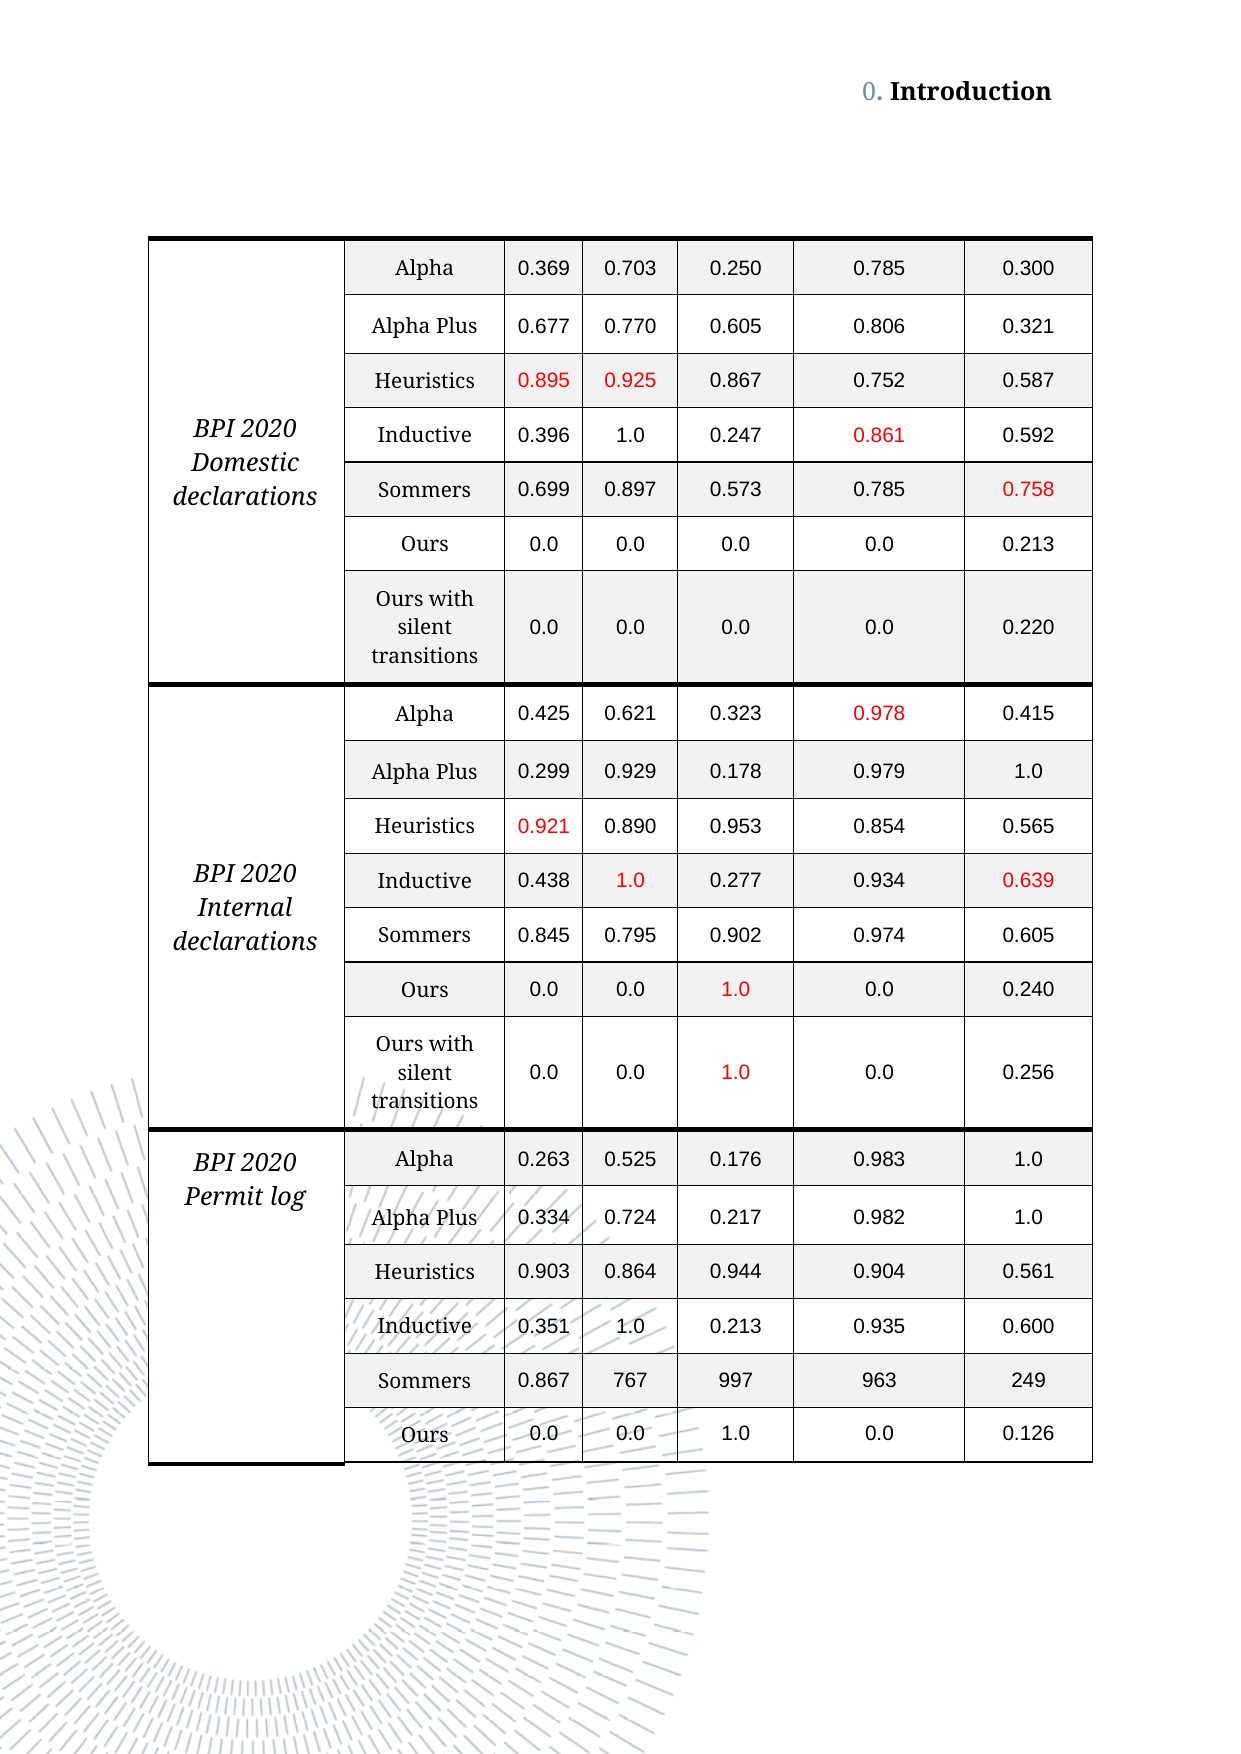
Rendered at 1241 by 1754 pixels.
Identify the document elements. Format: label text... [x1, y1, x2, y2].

table_cell 1.0 [965, 1186, 1092, 1243]
table_cell BPI 2020 Internal declarations [149, 687, 344, 1127]
table_cell 0.0 [794, 1017, 964, 1127]
table_cell 0.897 [583, 463, 677, 516]
table_cell 0.953 [678, 799, 793, 852]
table_cell 0.351 [505, 1299, 582, 1352]
table_cell 0.934 [794, 854, 964, 907]
table_cell 0.770 [583, 295, 677, 352]
table_cell 0.247 [678, 408, 793, 461]
table_cell Alpha Plus [345, 295, 504, 352]
table_cell 0.0 [505, 963, 582, 1016]
table_cell 0.0 [794, 1408, 964, 1461]
table_cell 0.415 [965, 687, 1092, 740]
table_cell 0.982 [794, 1186, 964, 1243]
table_cell Sommers [345, 908, 504, 961]
table_cell 0.983 [794, 1132, 964, 1185]
table_cell 0.178 [678, 741, 793, 798]
table_cell 0.867 [505, 1354, 582, 1407]
table_cell 0.854 [794, 799, 964, 852]
table_cell 0.935 [794, 1299, 964, 1352]
table_cell 0.0 [505, 571, 582, 682]
table_cell 0.795 [583, 908, 677, 961]
table_cell 0.220 [965, 571, 1092, 682]
table_cell 0.978 [794, 687, 964, 740]
table_cell 0.925 [583, 354, 677, 407]
table_cell 0.263 [505, 1132, 582, 1185]
table_cell Alpha Plus [345, 1186, 504, 1243]
table_cell 0.425 [505, 687, 582, 740]
table_cell 0.621 [583, 687, 677, 740]
table_cell 0.217 [678, 1186, 793, 1243]
table_cell 767 [583, 1354, 677, 1407]
table_cell 0.0 [678, 571, 793, 682]
table_cell 0.0 [583, 1017, 677, 1127]
table_cell 0.561 [965, 1245, 1092, 1298]
table_cell 0.904 [794, 1245, 964, 1298]
table_cell Ours [345, 517, 504, 570]
table_cell 0.321 [965, 295, 1092, 352]
table_cell Alpha [345, 241, 504, 294]
table_cell 1.0 [678, 963, 793, 1016]
table_cell Inductive [345, 408, 504, 461]
table_cell 1.0 [678, 1017, 793, 1127]
table_cell 0.979 [794, 741, 964, 798]
table_cell 0.213 [678, 1299, 793, 1352]
table_cell 0.250 [678, 241, 793, 294]
table_cell 0.0 [794, 571, 964, 682]
table_cell Ours [345, 1408, 504, 1461]
table_cell BPI 2020 Permit log [149, 1132, 344, 1461]
table_cell 0.334 [505, 1186, 582, 1243]
table_cell 0.299 [505, 741, 582, 798]
table_cell 0.0 [583, 571, 677, 682]
table_cell 0.785 [794, 463, 964, 516]
table_cell 0.213 [965, 517, 1092, 570]
table_cell 0.605 [678, 295, 793, 352]
table_cell 0.323 [678, 687, 793, 740]
table_cell 0.0 [678, 517, 793, 570]
table_cell 0.929 [583, 741, 677, 798]
table_cell 0.525 [583, 1132, 677, 1185]
table_cell 0.864 [583, 1245, 677, 1298]
table_cell Ours with silent transitions [345, 571, 504, 682]
table_cell Heuristics [345, 1245, 504, 1298]
table_cell 997 [678, 1354, 793, 1407]
table_cell 0.176 [678, 1132, 793, 1185]
table_cell 249 [965, 1354, 1092, 1407]
table_cell 0.0 [505, 517, 582, 570]
table_cell Ours [345, 963, 504, 1016]
table_cell 0.944 [678, 1245, 793, 1298]
table_cell 0.126 [965, 1408, 1092, 1461]
table_cell 0.396 [505, 408, 582, 461]
table_cell 0.605 [965, 908, 1092, 961]
table_cell 0.724 [583, 1186, 677, 1243]
table_cell 0.752 [794, 354, 964, 407]
table_cell 0.785 [794, 241, 964, 294]
table_cell Heuristics [345, 354, 504, 407]
table_cell 963 [794, 1354, 964, 1407]
table_cell 0.677 [505, 295, 582, 352]
table_cell 0.921 [505, 799, 582, 852]
table_cell Inductive [345, 1299, 504, 1352]
table_cell 0.890 [583, 799, 677, 852]
table_cell 0.0 [794, 517, 964, 570]
table_cell Alpha [345, 687, 504, 740]
table_cell Heuristics [345, 799, 504, 852]
table_cell Sommers [345, 1354, 504, 1407]
table_cell 1.0 [965, 1132, 1092, 1185]
table_cell Inductive [345, 854, 504, 907]
table_cell 1.0 [583, 854, 677, 907]
table_cell Ours with silent transitions [345, 1017, 504, 1127]
table_cell 0.573 [678, 463, 793, 516]
table_cell 0.592 [965, 408, 1092, 461]
table_cell 0.861 [794, 408, 964, 461]
table_cell 0.0 [505, 1017, 582, 1127]
table_cell 0.256 [965, 1017, 1092, 1127]
table_cell 0.699 [505, 463, 582, 516]
table_cell 0.0 [583, 517, 677, 570]
table_cell 0.300 [965, 241, 1092, 294]
table_cell 0.240 [965, 963, 1092, 1016]
table_cell 0.600 [965, 1299, 1092, 1352]
table_cell 0.369 [505, 241, 582, 294]
table_cell 0.438 [505, 854, 582, 907]
table_cell Sommers [345, 463, 504, 516]
table_cell 0.565 [965, 799, 1092, 852]
table_cell 0.703 [583, 241, 677, 294]
table_cell 0.845 [505, 908, 582, 961]
table_cell 0.0 [794, 963, 964, 1016]
table_cell 0.974 [794, 908, 964, 961]
table_cell 0.0 [583, 963, 677, 1016]
table_cell 0.758 [965, 463, 1092, 516]
table_cell 0.0 [505, 1408, 582, 1461]
table_cell Alpha [345, 1132, 504, 1185]
table_cell 0.895 [505, 354, 582, 407]
table_cell 0.902 [678, 908, 793, 961]
table_cell 0.903 [505, 1245, 582, 1298]
table_cell 1.0 [583, 408, 677, 461]
table_cell Alpha Plus [345, 741, 504, 798]
table_cell 0.277 [678, 854, 793, 907]
table_cell 1.0 [583, 1299, 677, 1352]
table_cell 0.639 [965, 854, 1092, 907]
table_cell 1.0 [965, 741, 1092, 798]
table_cell 0.0 [583, 1408, 677, 1461]
table_cell 0.867 [678, 354, 793, 407]
table_cell 1.0 [678, 1408, 793, 1461]
table_cell 0.806 [794, 295, 964, 352]
table_cell BPI 2020 Domestic declarations [149, 241, 344, 682]
table_cell 0.587 [965, 354, 1092, 407]
